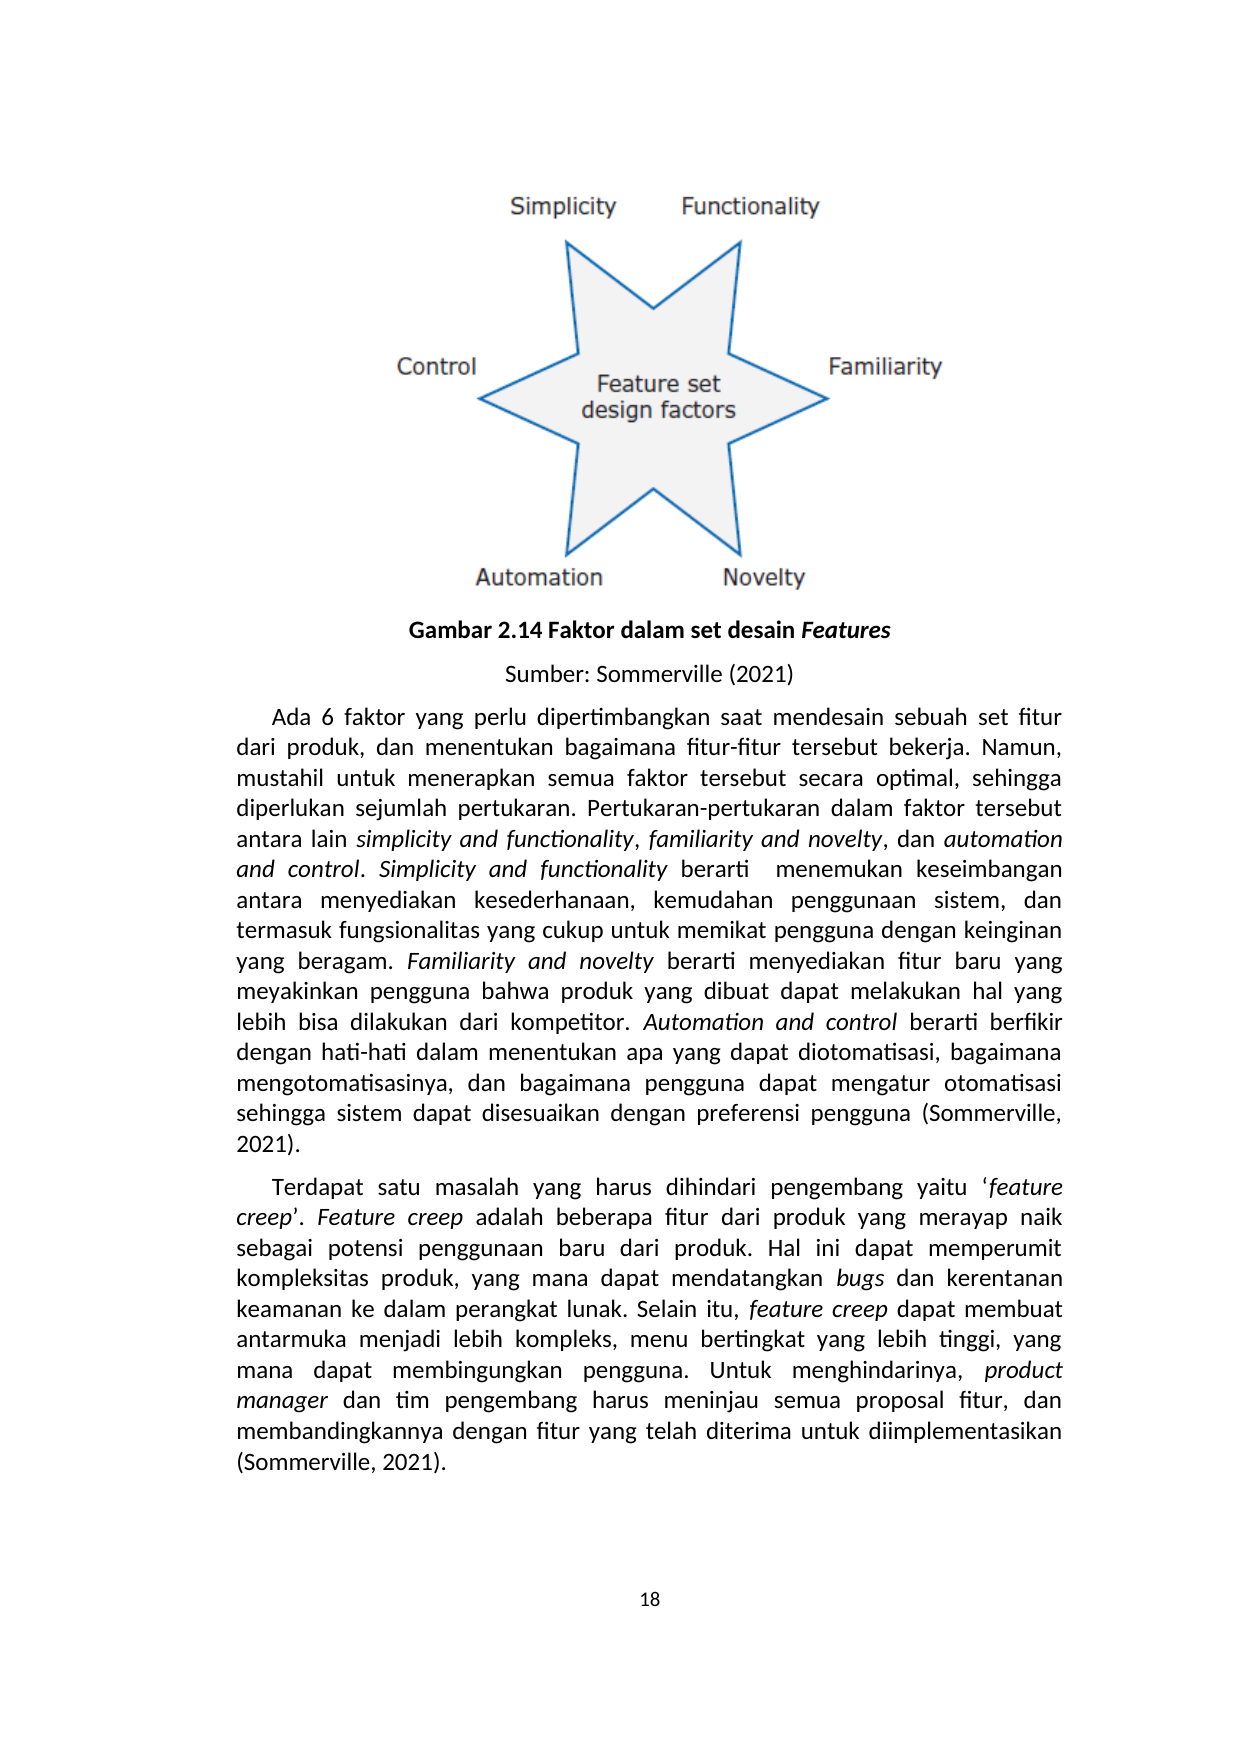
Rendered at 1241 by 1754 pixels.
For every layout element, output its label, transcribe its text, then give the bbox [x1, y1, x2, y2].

text Sumber: Sommerville (2021) [236, 658, 1063, 688]
text Gambar 2.14 Faktor dalam set desain Features [236, 615, 1063, 645]
text Terdapat satu masalah yang harus dihindari pengembang yaitu ‘feature creep’. Feature creep adalah beberapa fitur dari produk yang merayap naik sebagai potensi penggunaan baru dari produk. Hal ini dapat memperumit kompleksitas produk, yang mana dapat mendatangkan bugs dan kerentanan keamanan ke dalam perangkat lunak. Selain itu, feature creep dapat membuat antarmuka menjadi lebih kompleks, menu bertingkat yang lebih tinggi, yang mana dapat membingungkan pengguna. Untuk menghindarinya, product manager dan tim pengembang harus meninjau semua proposal fitur, dan membandingkannya dengan fitur yang telah diterima untuk diimplementasikan (Sommerville, 2021). [236, 1171, 1063, 1476]
picture [359, 177, 976, 603]
text Ada 6 faktor yang perlu dipertimbangkan saat mendesain sebuah set fitur dari produk, dan menentukan bagaimana fitur-fitur tersebut bekerja. Namun, mustahil untuk menerapkan semua faktor tersebut secara optimal, sehingga diperlukan sejumlah pertukaran. Pertukaran-pertukaran dalam faktor tersebut antara lain simplicity and functionality, familiarity and novelty, dan automation and control. Simplicity and functionality berarti menemukan keseimbangan antara menyediakan kesederhanaan, kemudahan penggunaan sistem, dan termasuk fungsionalitas yang cukup untuk memikat pengguna dengan keinginan yang beragam. Familiarity and novelty berarti menyediakan fitur baru yang meyakinkan pengguna bahwa produk yang dibuat dapat melakukan hal yang lebih bisa dilakukan dari kompetitor. Automation and control berarti berfikir dengan hati-hati dalam menentukan apa yang dapat diotomatisasi, bagaimana mengotomatisasinya, dan bagaimana pengguna dapat mengatur otomatisasi sehingga sistem dapat disesuaikan dengan preferensi pengguna (Sommerville, 2021). [236, 701, 1063, 1158]
